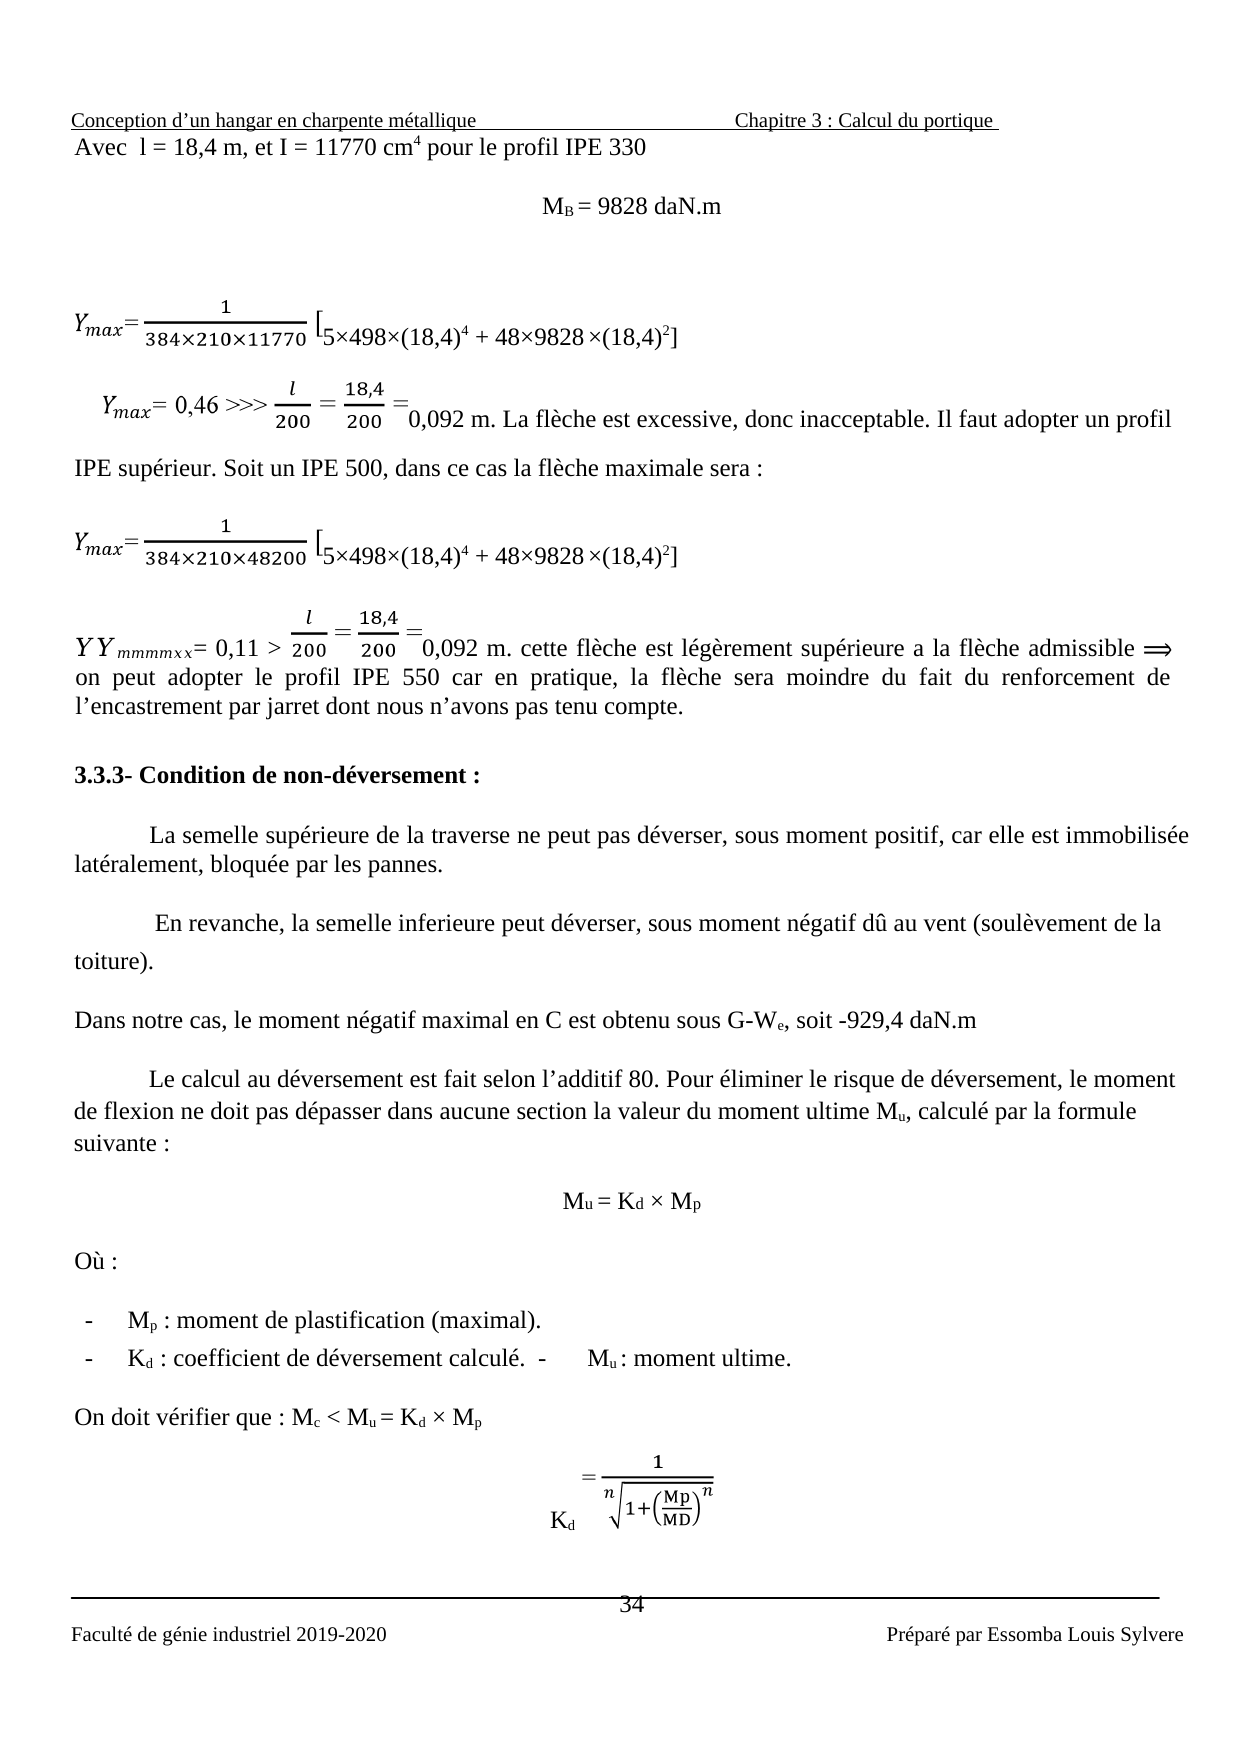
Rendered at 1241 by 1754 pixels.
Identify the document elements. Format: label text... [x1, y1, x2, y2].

picture [102, 380, 408, 428]
picture [290, 610, 422, 657]
text En revanche, la semelle inferieure peut déverser, sous moment négatif dû au vent (soulèvement de la [154, 908, 1191, 937]
text 5×498×(18,4)4 + 48×9828 ×(18,4)2] [74, 299, 1191, 351]
text On doit vérifier que : Mc < Mu = Kd × Mp [74, 1402, 1191, 1431]
text Le calcul au déversement est fait selon l’additif 80. Pour éliminer le risque de déversement, le moment de flexion ne doit pas dépasser dans aucune section la valeur du moment ultime Mu, calculé par la formule suivante : [73, 1064, 1179, 1157]
text Kd [71, 1454, 1192, 1534]
picture [74, 299, 323, 346]
text 5×498×(18,4)4 + 48×9828 ×(18,4)2] [74, 519, 1191, 570]
text 𝑌𝑌𝑚𝑚𝑚𝑚𝑥𝑥= 0,11 > 0,092 m. cette flèche est légèrement supérieure a la flèche admissible on peut adopter le profil IPE 550 car en pratique, la flèche sera moindre du fait du renforcement de l’encastrement par jarret dont nous n’avons pas tenu compte. [74, 610, 1171, 720]
picture [74, 518, 323, 565]
text Avec l = 18,4 m, et I = 11770 cm4 pour le profil IPE 330 [74, 132, 1191, 161]
text La semelle supérieure de la traverse ne peut pas déverser, sous moment positif, car elle est immobilisée latéralement, bloquée par les pannes. [74, 820, 1191, 877]
list Kd : coefficient de déversement calculé. - Mu : moment ultime. [84, 1343, 1191, 1372]
list Mp : moment de plastification (maximal). [84, 1305, 1191, 1333]
text Mu = Kd × Mp [71, 1186, 1192, 1215]
text Dans notre cas, le moment négatif maximal en C est obtenu sous G-We, soit -929,4 daN.m [74, 1005, 1191, 1034]
text toiture). [74, 946, 1191, 975]
picture [1143, 642, 1172, 657]
text IPE supérieur. Soit un IPE 500, dans ce cas la flèche maximale sera : [74, 453, 1191, 482]
text 3.3.3- Condition de non-déversement : [74, 760, 1192, 789]
picture [581, 1454, 714, 1529]
text MB = 9828 daN.m [71, 191, 1192, 220]
text Où : [74, 1246, 1191, 1274]
